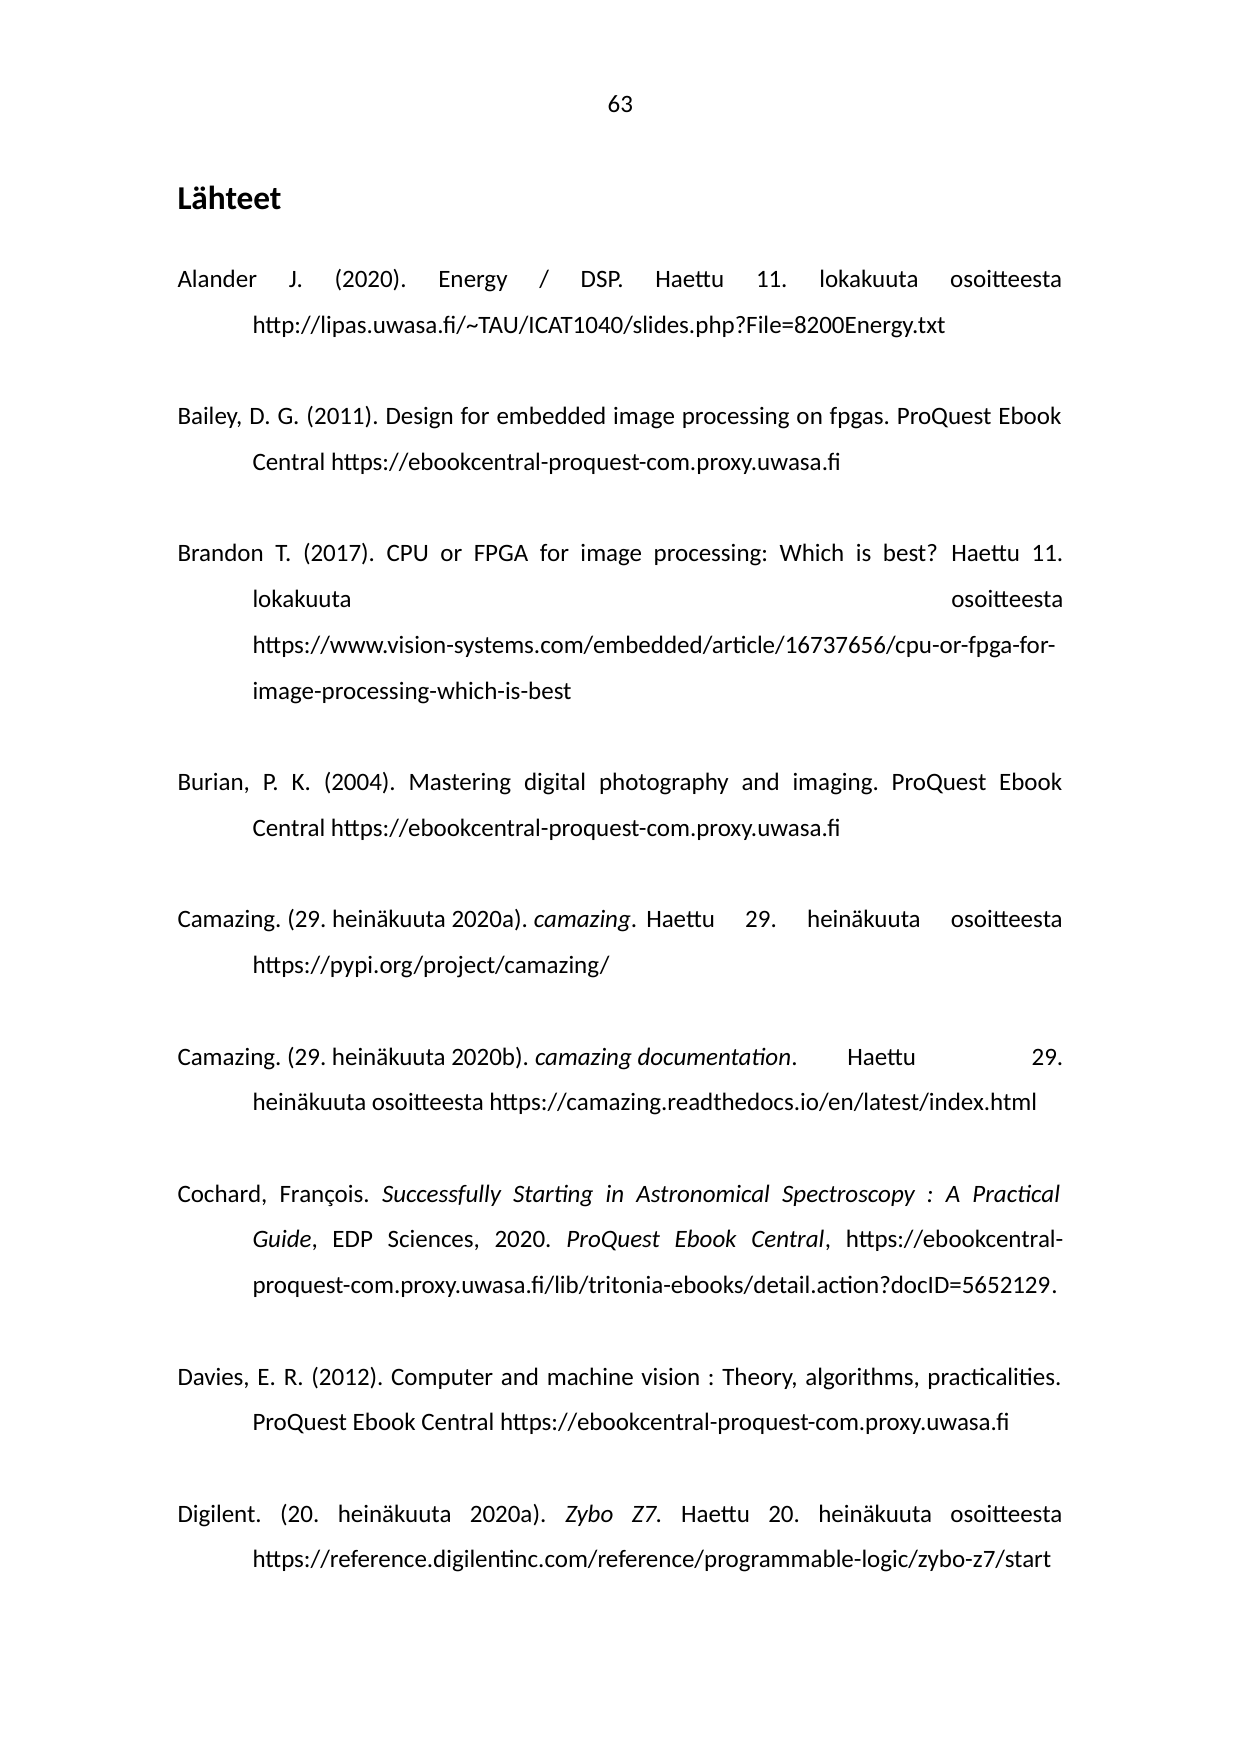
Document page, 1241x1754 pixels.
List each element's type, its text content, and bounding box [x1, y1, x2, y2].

subtitle Lähteet [177, 177, 1063, 218]
text Alander J. (2020). Energy / DSP. Haettu 11. lokakuuta osoitteesta http://lipas.uwasa.fi/~TAU/ICAT1040/slides.php?File=8200Energy.txt [177, 263, 1063, 339]
text Burian, P. K. (2004). Mastering digital photography and imaging. ProQuest Ebook Central https://ebookcentral-proquest-com.proxy.uwasa.fi [177, 766, 1063, 842]
text Camazing. (29. heinäkuuta 2020a). camazing. Haettu 29. heinäkuuta osoitteesta https://pypi.org/project/camazing/ [177, 903, 1063, 980]
text Camazing. (29. heinäkuuta 2020b). camazing documentation. Haettu 29. heinäkuuta osoitteesta https://camazing.readthedocs.io/en/latest/index.html [177, 1041, 1063, 1117]
text Digilent. (20. heinäkuuta 2020a). Zybo Z7. Haettu 20. heinäkuuta osoitteesta https://reference.digilentinc.com/reference/programmable-logic/zybo-z7/start [177, 1498, 1063, 1574]
text Cochard, François. Successfully Starting in Astronomical Spectroscopy : A Practical Guide, EDP Sciences, 2020. ProQuest Ebook Central, https://ebookcentral-proquest-com.proxy.uwasa.fi/lib/tritonia-ebooks/detail.action?docID=5652129. [177, 1178, 1063, 1300]
text Brandon T. (2017). CPU or FPGA for image processing: Which is best? Haettu 11. lokakuuta osoitteesta https://www.vision-systems.com/embedded/article/16737656/cpu-or-fpga-for-image-processing-which-is-best [177, 538, 1063, 705]
text Bailey, D. G. (2011). Design for embedded image processing on fpgas. ProQuest Ebook Central https://ebookcentral-proquest-com.proxy.uwasa.fi [177, 400, 1063, 477]
text Davies, E. R. (2012). Computer and machine vision : Theory, algorithms, practicalities. ProQuest Ebook Central https://ebookcentral-proquest-com.proxy.uwasa.fi [177, 1361, 1063, 1437]
